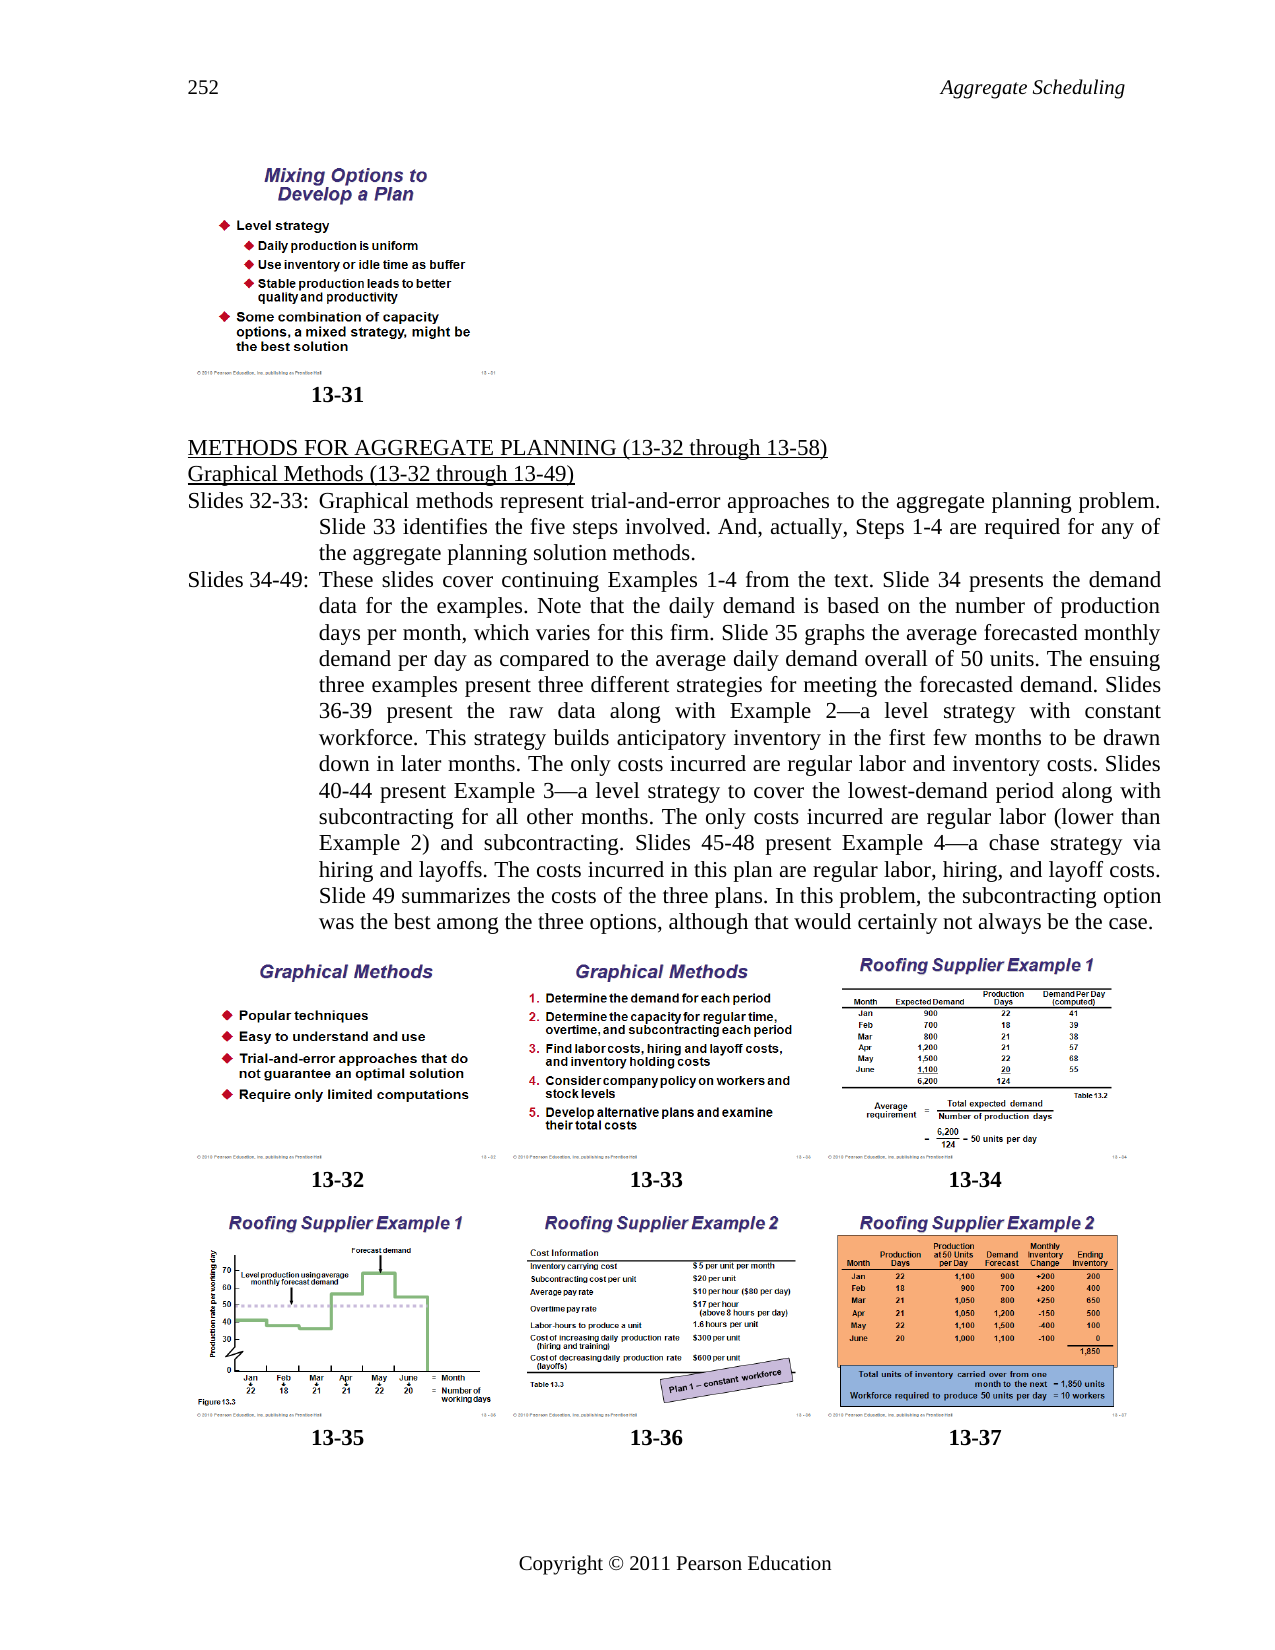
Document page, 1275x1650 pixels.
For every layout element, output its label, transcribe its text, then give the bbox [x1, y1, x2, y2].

text Slides 32-33: Graphical methods represent trial-and-error approaches to the aggregate planning problem. Slide 33 identifies the five steps involved. And, actually, Steps 1-4 are required for any of the aggregate planning solution methods. [187, 487, 1162, 566]
text Slides 34-49: These slides cover continuing Examples 1-4 from the text. Slide 34 presents the demand data for the examples. Note that the daily demand is based on the number of production days per month, which varies for this firm. Slide 35 graphs the average forecasted monthly demand per day as compared to the average daily demand overall of 50 units. The ensuing three examples present three different strategies for meeting the forecasted demand. Slides 36-39 present the raw data along with Example 2—a level strategy with constant workforce. This strategy builds anticipatory inventory in the first few months to be drawn down in later months. The only costs incurred are regular labor and inventory costs. Slides 40-44 present Example 3—a level strategy to cover the lowest-demand period along with subcontracting for all other months. The only costs incurred are regular labor (lower than Example 2) and subcontracting. Slides 45-48 present Example 4—a chase strategy via hiring and layoffs. The costs incurred in this plan are regular labor, hiring, and layoff costs. Slide 49 summarizes the costs of the three plans. In this problem, the subcontracting option was the best among the three options, although that would certainly not always be the case. [187, 566, 1162, 935]
text Graphical Methods (13-32 through 13-49) [187, 460, 1162, 487]
text 13-31 [187, 381, 1162, 408]
picture [187, 1192, 1135, 1424]
text METHODS FOR AGGREGATE PLANNING (13-32 through 13-58) [187, 434, 1162, 460]
picture [187, 934, 1135, 1166]
text 13-35 13-36 13-37 [187, 1424, 1162, 1450]
text 13-32 13-33 13-34 [187, 1166, 1162, 1192]
picture [187, 149, 504, 382]
